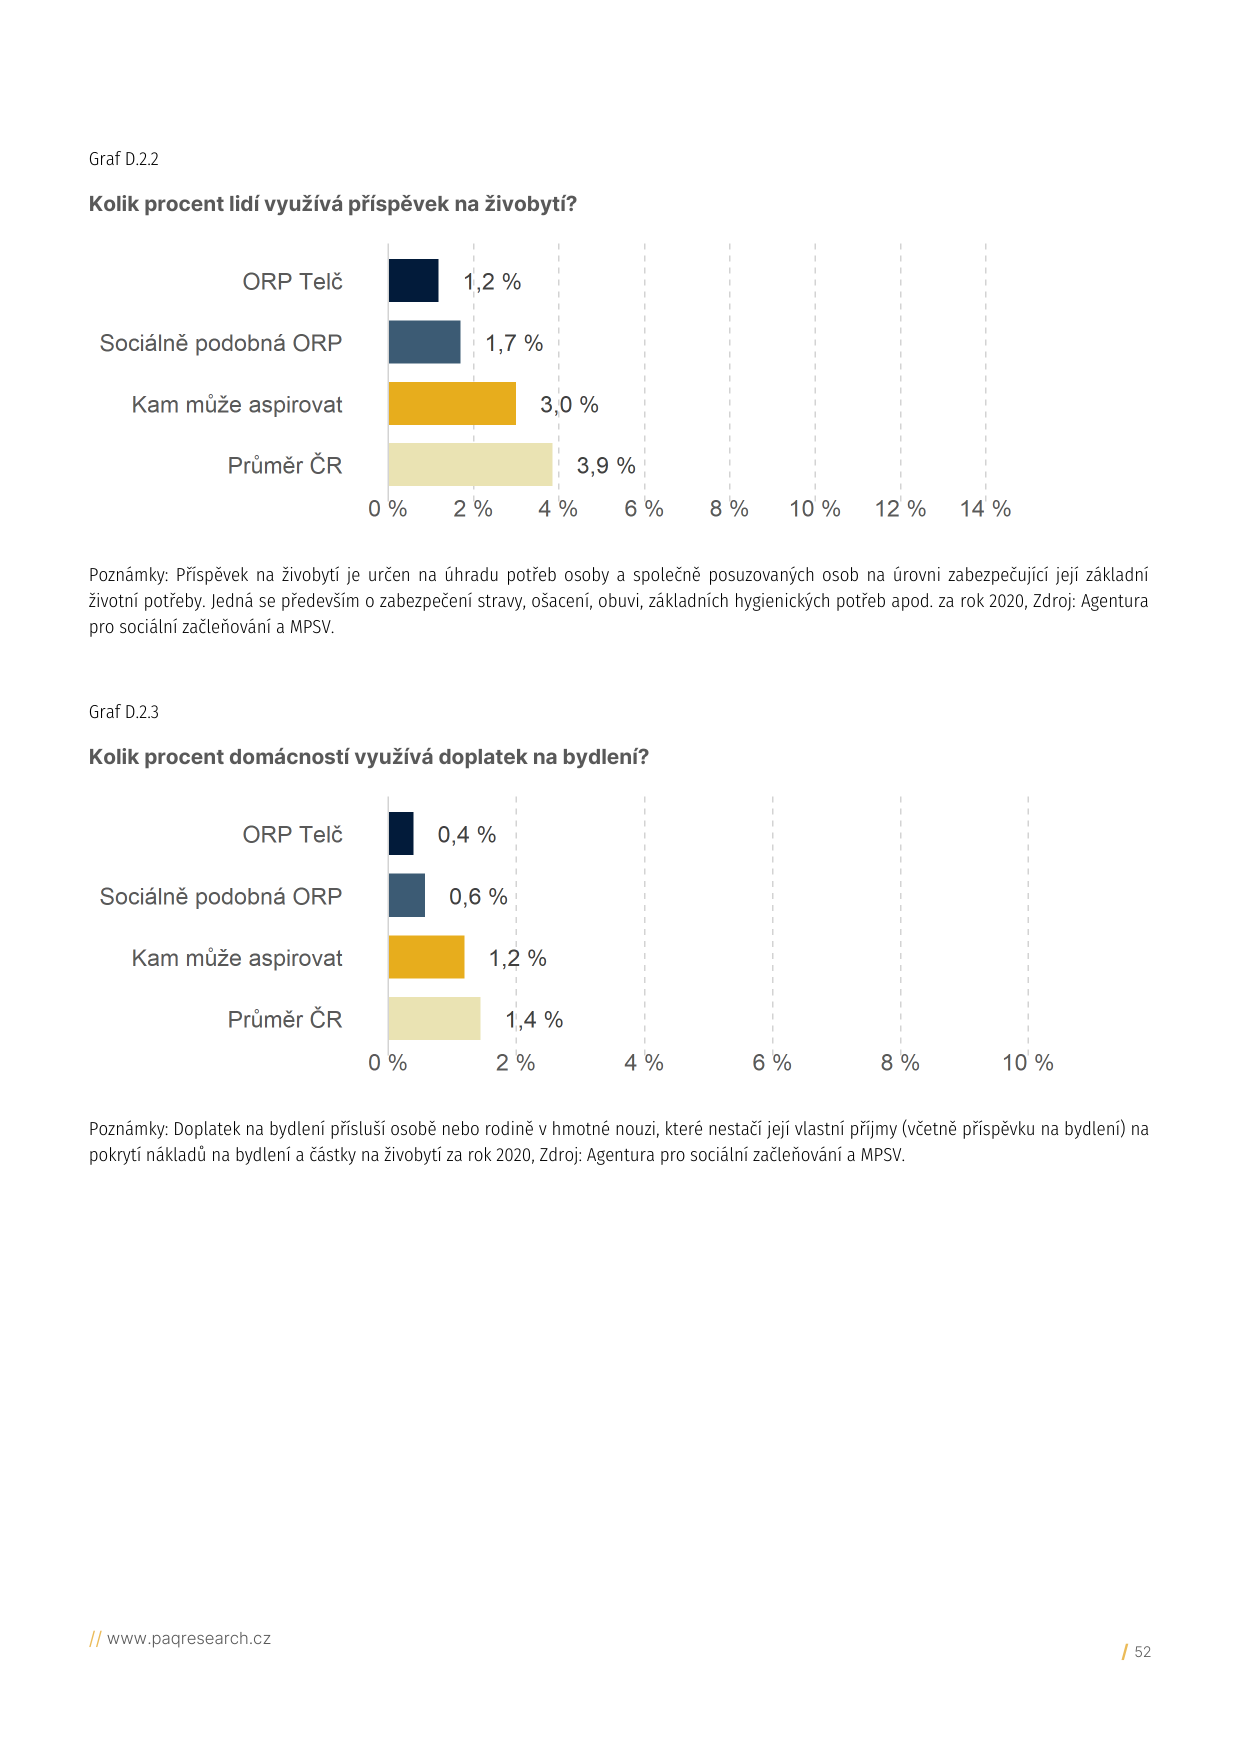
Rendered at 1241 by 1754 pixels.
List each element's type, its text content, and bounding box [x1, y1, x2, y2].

text Poznámky: Doplatek na bydlení přísluší osobě nebo rodině v hmotné nouzi, které nestačí její vlastní příjmy (včetně příspěvku na bydlení) na pokrytí nákladů na bydlení a částky na živobytí za rok 2020, Zdroj: Agentura pro sociální začleňování a MPSV. [89, 1118, 1152, 1166]
text Poznámky: Příspěvek na živobytí je určen na úhradu potřeb osoby a společně posuzovaných osob na úrovni zabezpečující její základní životní potřeby. Jedná se především o zabezpečení stravy, ošacení, obuvi, základních hygienických potřeb apod. za rok 2020, Zdroj: Agentura pro sociální začleňování a MPSV. [89, 564, 1152, 638]
picture [88, 769, 1139, 1102]
text Graf D.2.2 [89, 148, 1152, 170]
text Kolik procent domácností využívá doplatek na bydlení? [89, 739, 1152, 770]
text Kolik procent lidí využívá příspěvek na živobytí? [89, 186, 1152, 216]
picture [88, 216, 1139, 548]
text Graf D.2.3 [89, 701, 1152, 724]
